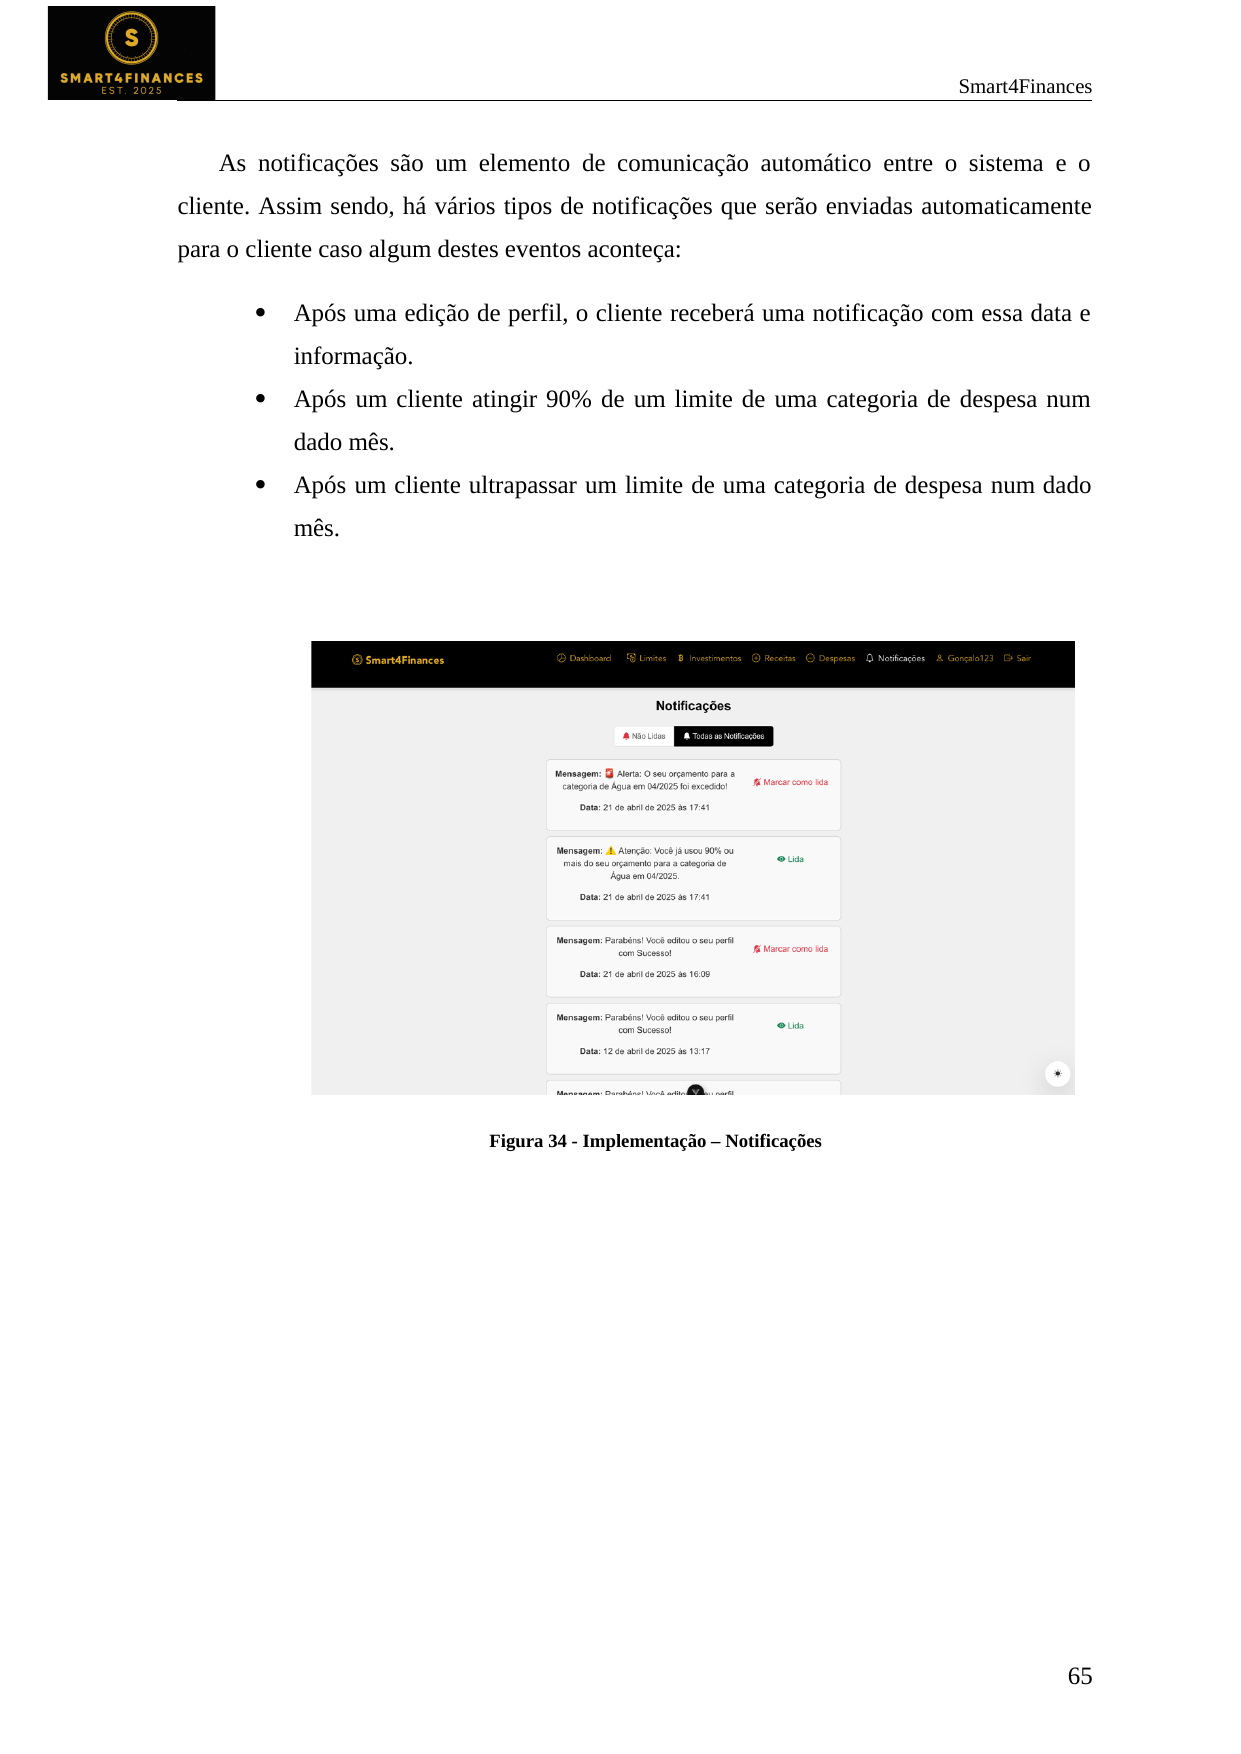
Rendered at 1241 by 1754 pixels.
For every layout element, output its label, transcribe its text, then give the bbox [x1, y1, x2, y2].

text As notificações são um elemento de comunicação automático entre o sistema e o cliente. Assim sendo, há vários tipos de notificações que serão enviadas automaticamente para o cliente caso algum destes eventos aconteça: [177, 148, 1092, 263]
list Após uma edição de perfil, o cliente receberá uma notificação com essa data e informação. [256, 298, 1092, 370]
picture [311, 641, 1075, 1095]
picture [47, 6, 216, 100]
list Após um cliente atingir 90% de um limite de uma categoria de despesa num dado mês. [256, 384, 1092, 456]
list Após um cliente ultrapassar um limite de uma categoria de despesa num dado mês. [256, 470, 1092, 542]
